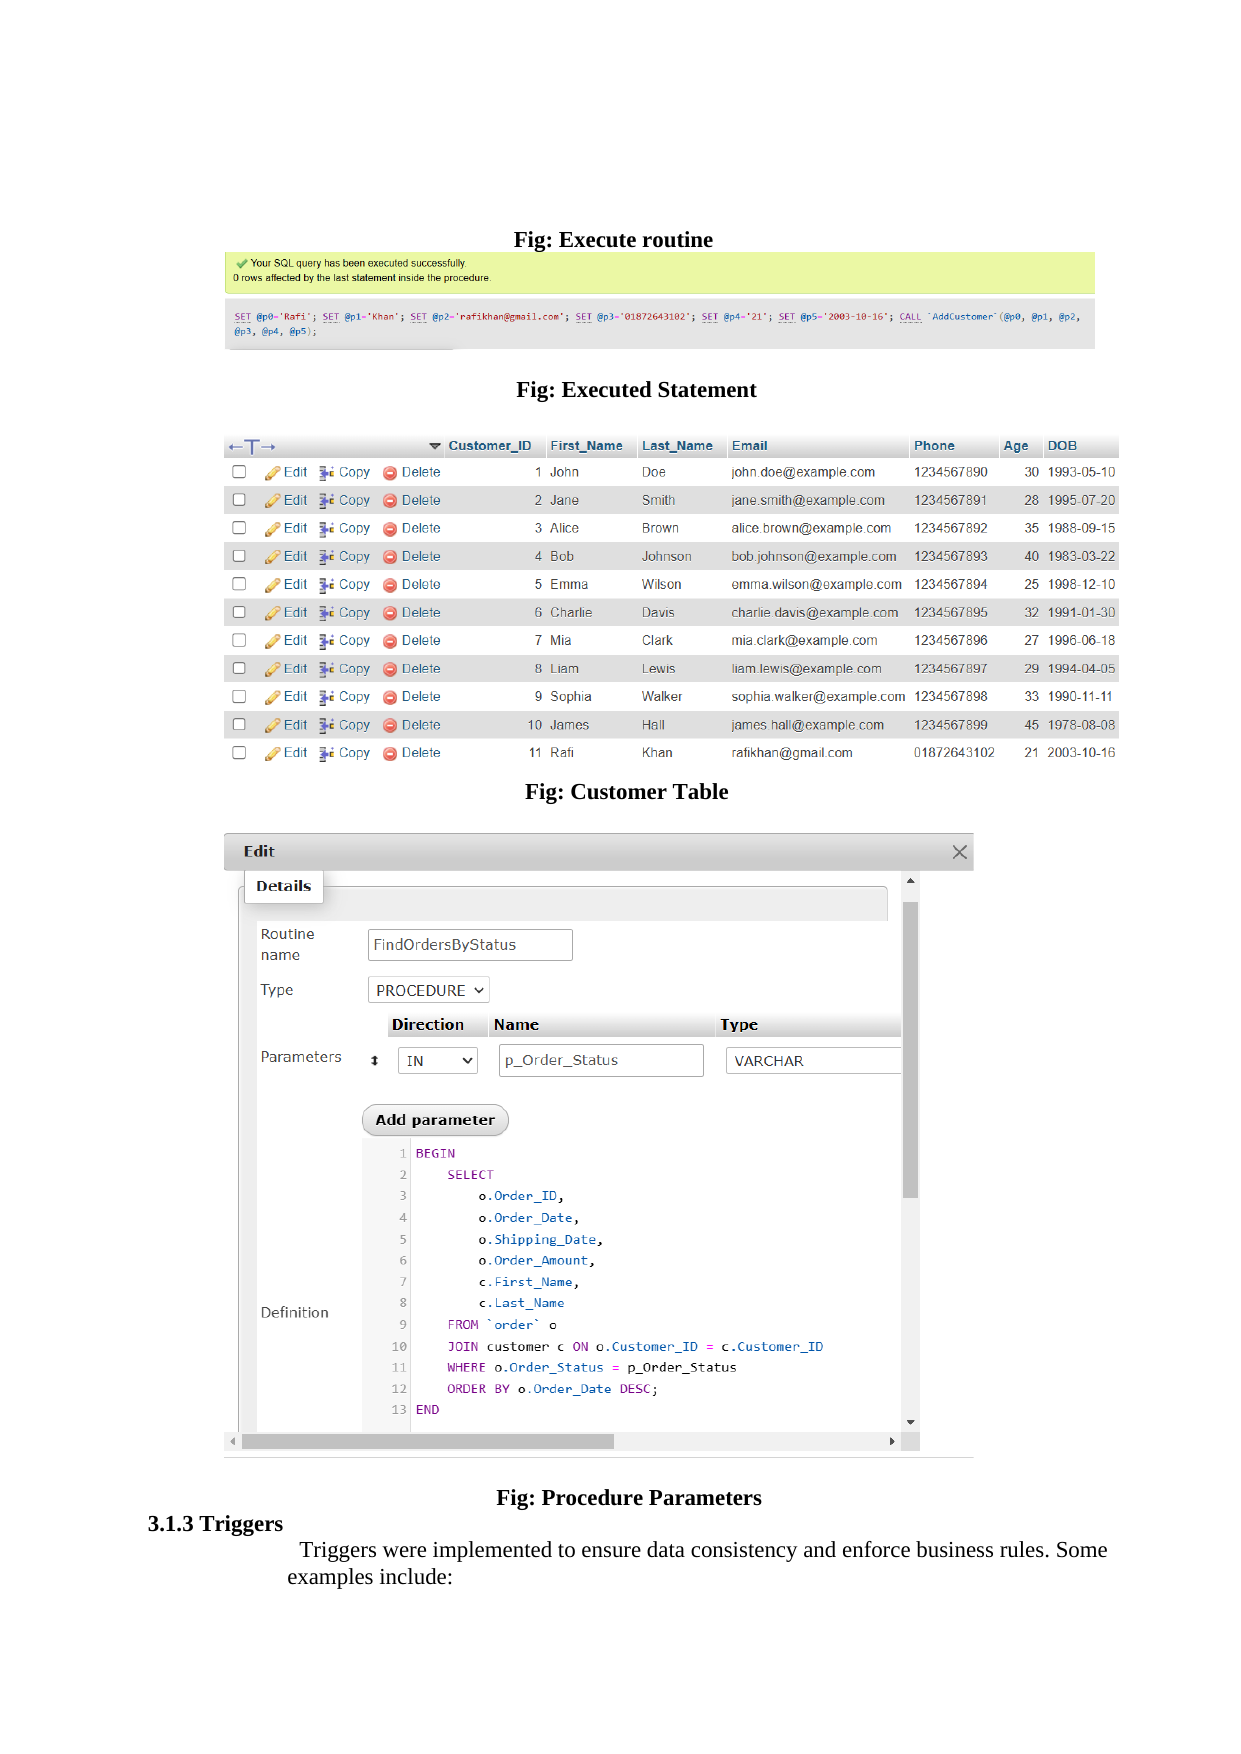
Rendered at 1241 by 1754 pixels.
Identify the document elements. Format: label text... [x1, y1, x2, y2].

picture [224, 428, 1127, 778]
picture [224, 252, 1095, 350]
subtitle Fig: Execute routine [135, 226, 1146, 253]
subtitle Fig: Procedure Parameters [135, 1484, 1146, 1510]
subtitle Triggers were implemented to ensure data consistency and enforce business rules. Some examples include: [287, 1536, 1146, 1589]
picture [224, 830, 974, 1458]
subtitle Fig: Customer Table [135, 778, 1146, 804]
subtitle Fig: Executed Statement [135, 376, 1146, 402]
subtitle 3.1.3 Triggers [148, 1510, 1146, 1536]
